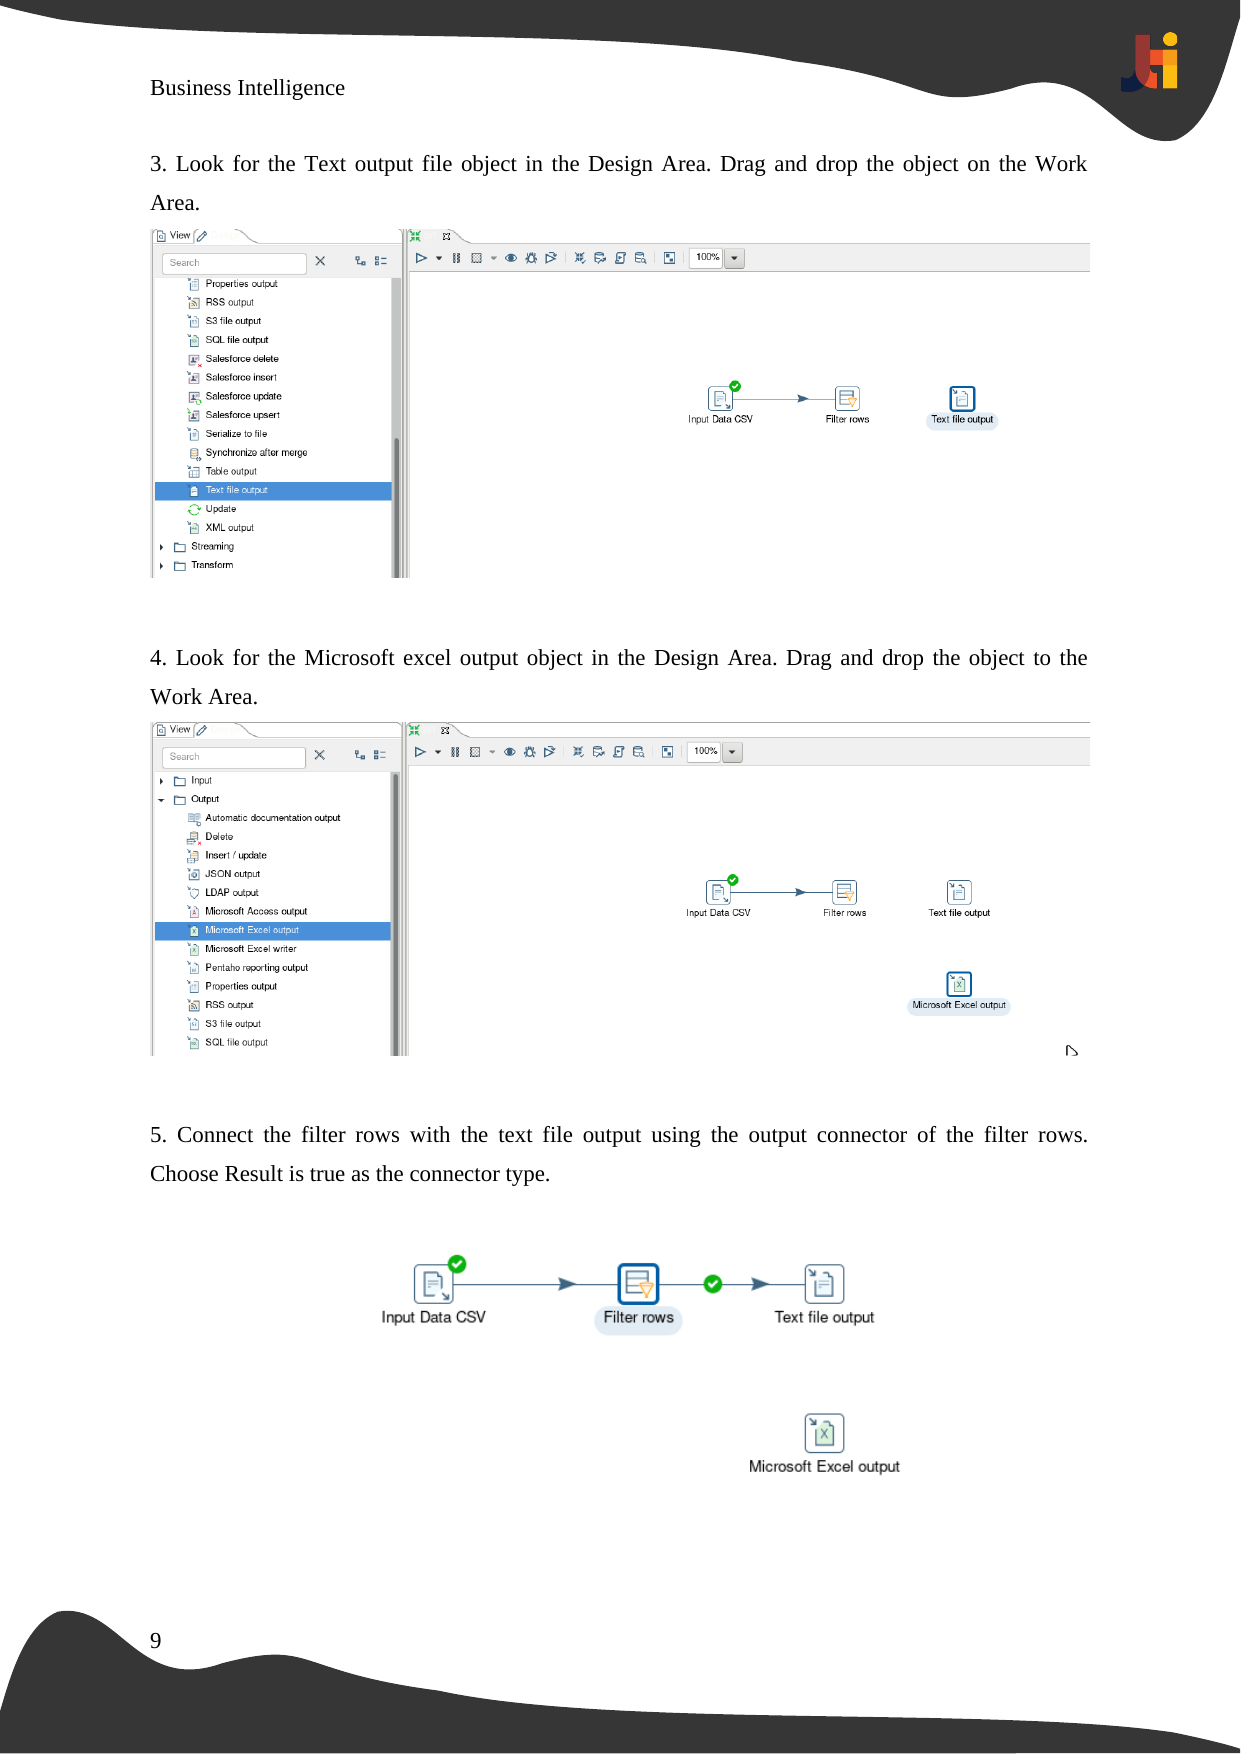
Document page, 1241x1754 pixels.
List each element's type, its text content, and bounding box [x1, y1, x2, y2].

picture [150, 229, 1091, 578]
text 3. Look for the Text output file object in the Design Area. Drag and drop the object on the Work Area. [150, 150, 1090, 216]
picture [150, 722, 1091, 1056]
text 5. Connect the filter rows with the text file output using the output connector of the filter rows. Choose Result is true as the connector type. [150, 1121, 1090, 1187]
picture [150, 1200, 1091, 1536]
text 4. Look for the Microsoft excel output object in the Design Area. Drag and drop the object to the Work Area. [150, 644, 1090, 709]
picture [1121, 32, 1178, 92]
